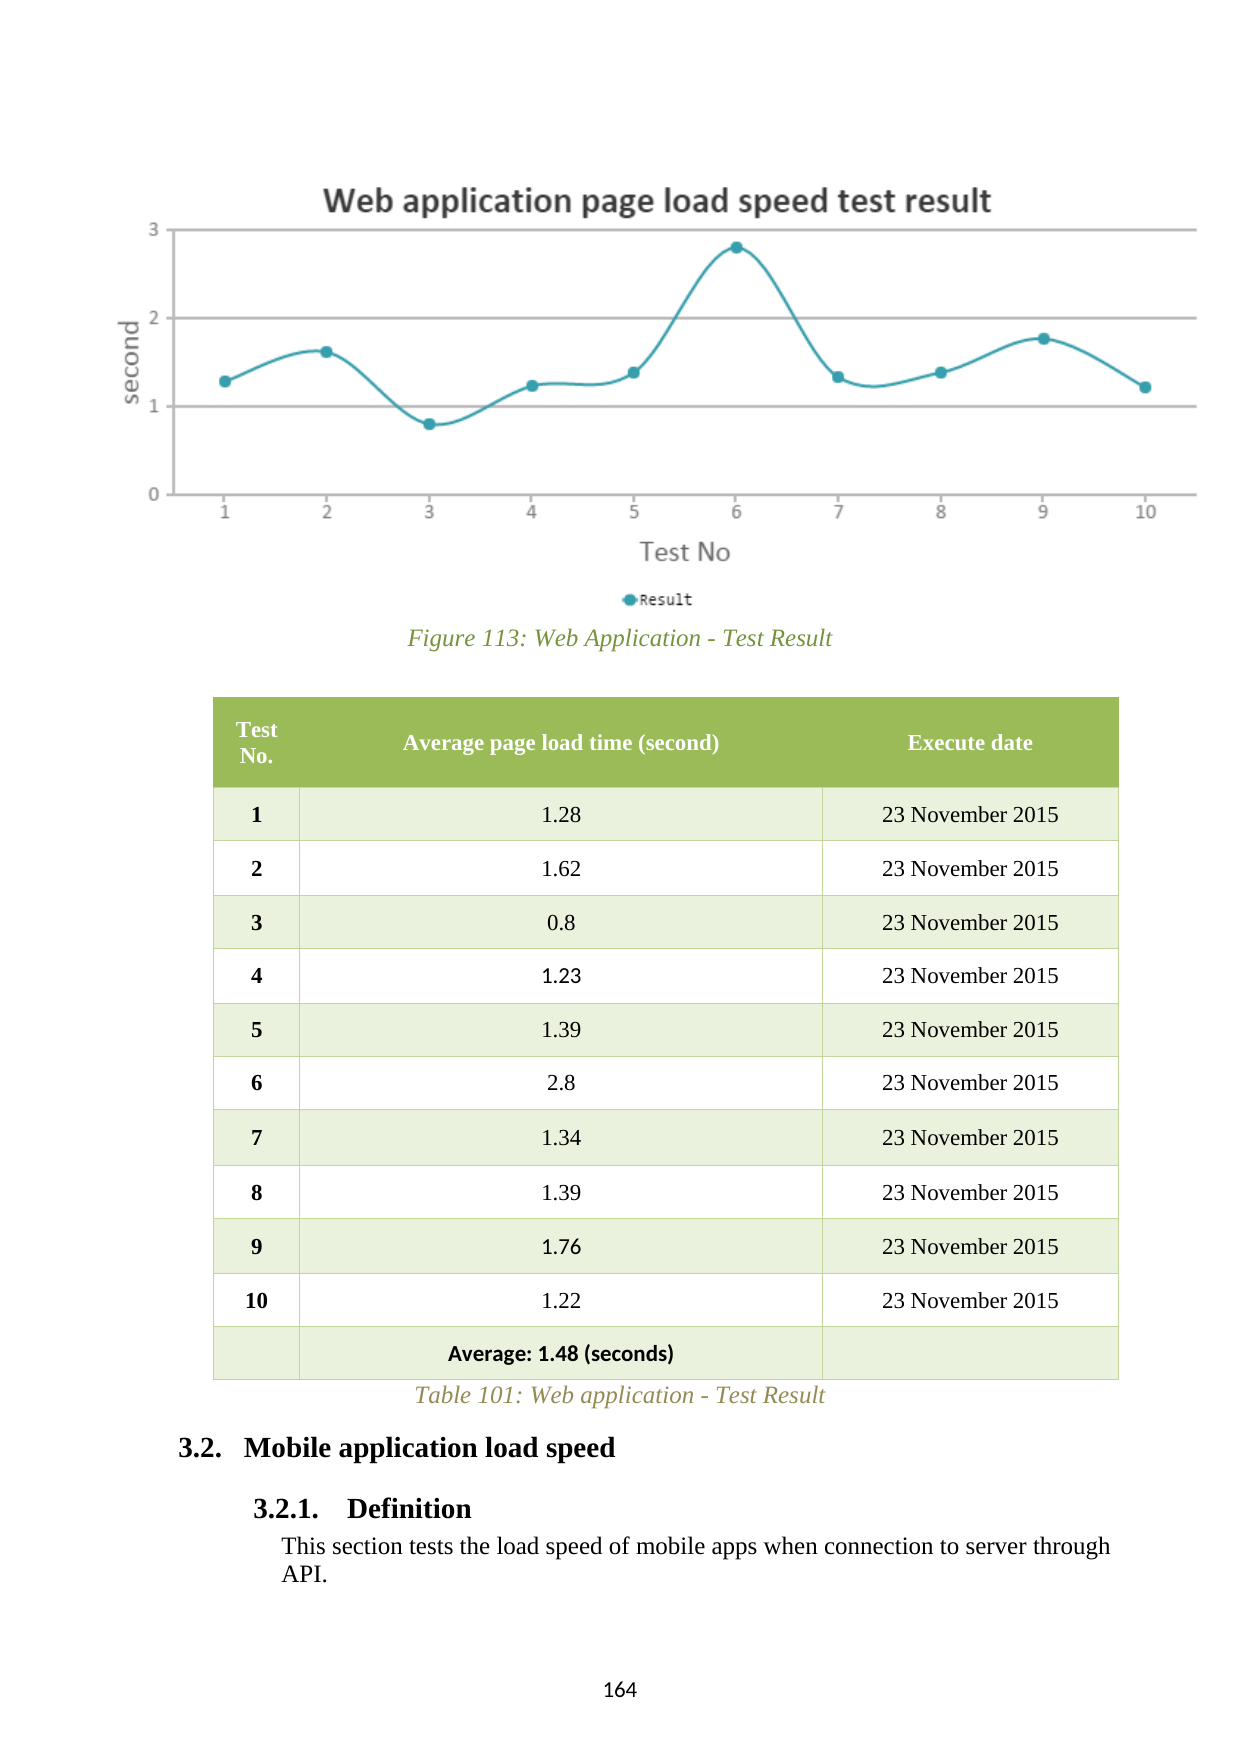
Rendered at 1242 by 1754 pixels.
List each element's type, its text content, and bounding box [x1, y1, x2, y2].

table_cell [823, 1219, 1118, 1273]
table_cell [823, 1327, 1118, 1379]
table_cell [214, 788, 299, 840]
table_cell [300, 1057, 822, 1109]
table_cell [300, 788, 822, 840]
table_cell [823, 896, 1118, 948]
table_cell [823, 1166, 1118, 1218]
picture [93, 162, 1222, 623]
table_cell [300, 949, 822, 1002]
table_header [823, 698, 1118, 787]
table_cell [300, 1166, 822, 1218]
text Table 101: Web application - Test Result [94, 1380, 1146, 1409]
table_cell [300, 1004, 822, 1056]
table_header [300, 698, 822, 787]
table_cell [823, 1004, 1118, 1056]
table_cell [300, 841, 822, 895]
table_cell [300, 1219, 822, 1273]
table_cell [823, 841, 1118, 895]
text Figure 113: Web Application - Test Result [94, 623, 1146, 652]
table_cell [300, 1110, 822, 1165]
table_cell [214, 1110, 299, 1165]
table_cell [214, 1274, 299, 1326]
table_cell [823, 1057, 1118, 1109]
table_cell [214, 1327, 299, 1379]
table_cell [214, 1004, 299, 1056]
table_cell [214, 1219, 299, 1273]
subtitle Mobile application load speed [169, 1430, 1146, 1463]
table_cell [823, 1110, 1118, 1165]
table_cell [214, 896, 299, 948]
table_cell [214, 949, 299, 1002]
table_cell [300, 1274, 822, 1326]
subtitle Definition [253, 1491, 1146, 1524]
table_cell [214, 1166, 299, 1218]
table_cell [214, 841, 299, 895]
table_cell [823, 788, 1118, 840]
text This section tests the load speed of mobile apps when connection to server through API. [281, 1531, 1146, 1588]
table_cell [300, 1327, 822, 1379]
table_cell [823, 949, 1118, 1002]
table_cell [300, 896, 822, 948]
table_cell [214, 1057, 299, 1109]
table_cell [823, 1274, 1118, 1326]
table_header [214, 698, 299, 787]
